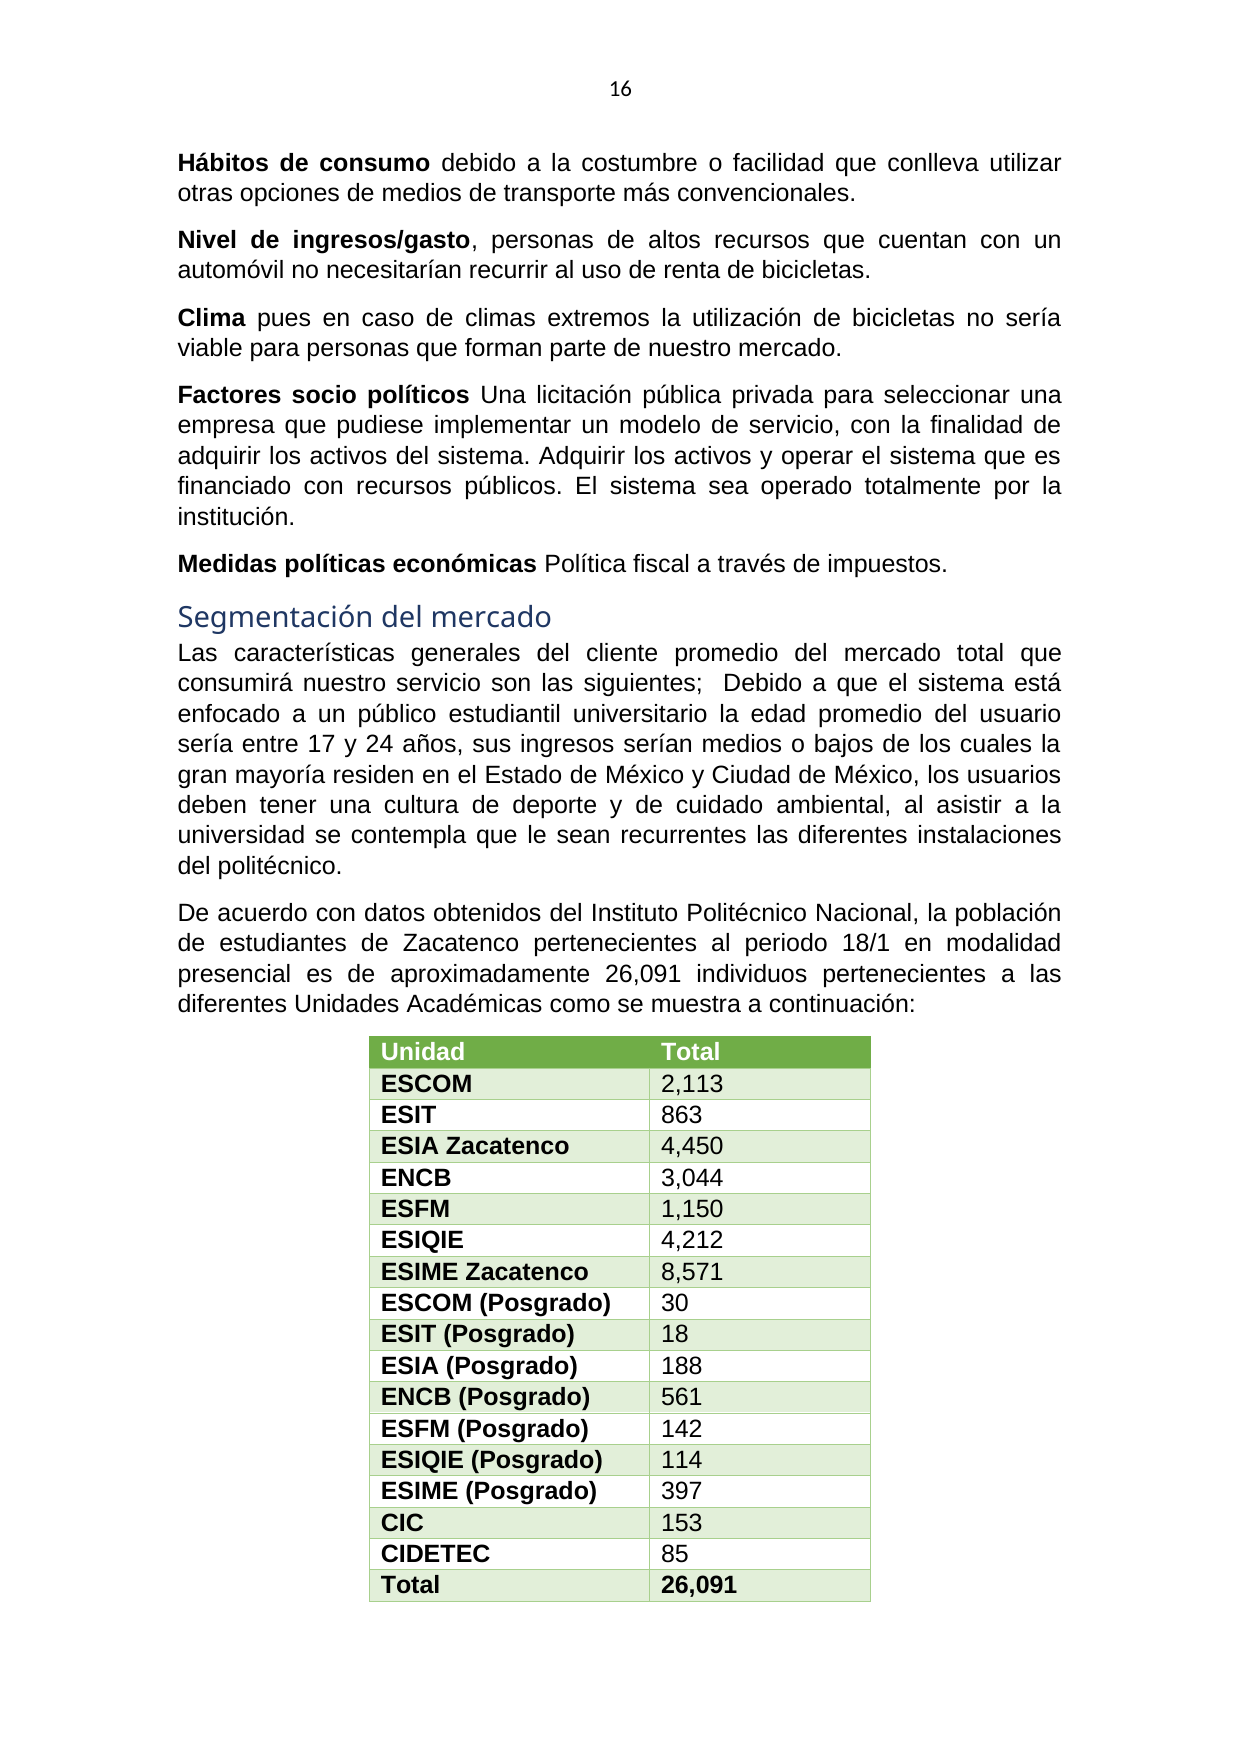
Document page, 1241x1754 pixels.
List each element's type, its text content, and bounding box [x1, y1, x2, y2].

text Nivel de ingresos/gasto, personas de altos recursos que cuentan con un automóvil no necesitarían recurrir al uso de renta de bicicletas. [177, 225, 1063, 284]
subtitle Segmentación del mercado [177, 596, 1063, 636]
table_cell ESIQIE (Posgrado) [370, 1445, 649, 1475]
table_cell ESIA (Posgrado) [370, 1351, 649, 1381]
table_cell ENCB (Posgrado) [370, 1382, 649, 1412]
table_cell ESIA Zacatenco [370, 1131, 649, 1162]
table_cell 142 [650, 1414, 870, 1444]
text Factores socio políticos Una licitación pública privada para seleccionar una empresa que pudiese implementar un modelo de servicio, con la finalidad de adquirir los activos del sistema. Adquirir los activos y operar el sistema que es financiado con recursos públicos. El sistema sea operado totalmente por la institución. [177, 380, 1063, 531]
table_cell 561 [650, 1382, 870, 1412]
table_cell ESCOM (Posgrado) [370, 1288, 649, 1318]
table_cell 4,450 [650, 1131, 870, 1162]
table_cell 114 [650, 1445, 870, 1475]
table_cell ESIT (Posgrado) [370, 1320, 649, 1350]
table_cell 153 [650, 1508, 870, 1538]
table_cell ESIQIE [370, 1225, 649, 1256]
table_cell 863 [650, 1100, 870, 1130]
table_cell Total [370, 1570, 649, 1601]
table_cell 18 [650, 1320, 870, 1350]
table_cell CIDETEC [370, 1539, 649, 1569]
table_cell ESFM [370, 1194, 649, 1224]
text Clima pues en caso de climas extremos la utilización de bicicletas no sería viable para personas que forman parte de nuestro mercado. [177, 303, 1063, 362]
table_cell 26,091 [650, 1570, 870, 1601]
table_cell 1,150 [650, 1194, 870, 1224]
table_cell 4,212 [650, 1225, 870, 1256]
table_cell ESIT [370, 1100, 649, 1130]
table_cell ESCOM [370, 1069, 649, 1099]
text De acuerdo con datos obtenidos del Instituto Politécnico Nacional, la población de estudiantes de Zacatenco pertenecientes al periodo 18/1 en modalidad presencial es de aproximadamente 26,091 individuos pertenecientes a las diferentes Unidades Académicas como se muestra a continuación: [177, 898, 1063, 1018]
table_cell ESIME (Posgrado) [370, 1476, 649, 1507]
table_cell 85 [650, 1539, 870, 1569]
table_cell 2,113 [650, 1069, 870, 1099]
table_header Total [650, 1037, 870, 1068]
table_cell ENCB [370, 1163, 649, 1193]
table_header Unidad [370, 1037, 649, 1068]
text Las características generales del cliente promedio del mercado total que consumirá nuestro servicio son las siguientes; Debido a que el sistema está enfocado a un público estudiantil universitario la edad promedio del usuario sería entre 17 y 24 años, sus ingresos serían medios o bajos de los cuales la gran mayoría residen en el Estado de México y Ciudad de México, los usuarios deben tener una cultura de deporte y de cuidado ambiental, al asistir a la universidad se contempla que le sean recurrentes las diferentes instalaciones del politécnico. [177, 638, 1063, 879]
table_cell 30 [650, 1288, 870, 1318]
table_cell 3,044 [650, 1163, 870, 1193]
table_cell ESFM (Posgrado) [370, 1414, 649, 1444]
table_cell ESIME Zacatenco [370, 1257, 649, 1287]
text Hábitos de consumo debido a la costumbre o facilidad que conlleva utilizar otras opciones de medios de transporte más convencionales. [177, 148, 1063, 207]
table_cell 397 [650, 1476, 870, 1507]
text Medidas políticas económicas Política fiscal a través de impuestos. [177, 549, 1063, 578]
table_cell CIC [370, 1508, 649, 1538]
table_cell 8,571 [650, 1257, 870, 1287]
table_cell 188 [650, 1351, 870, 1381]
